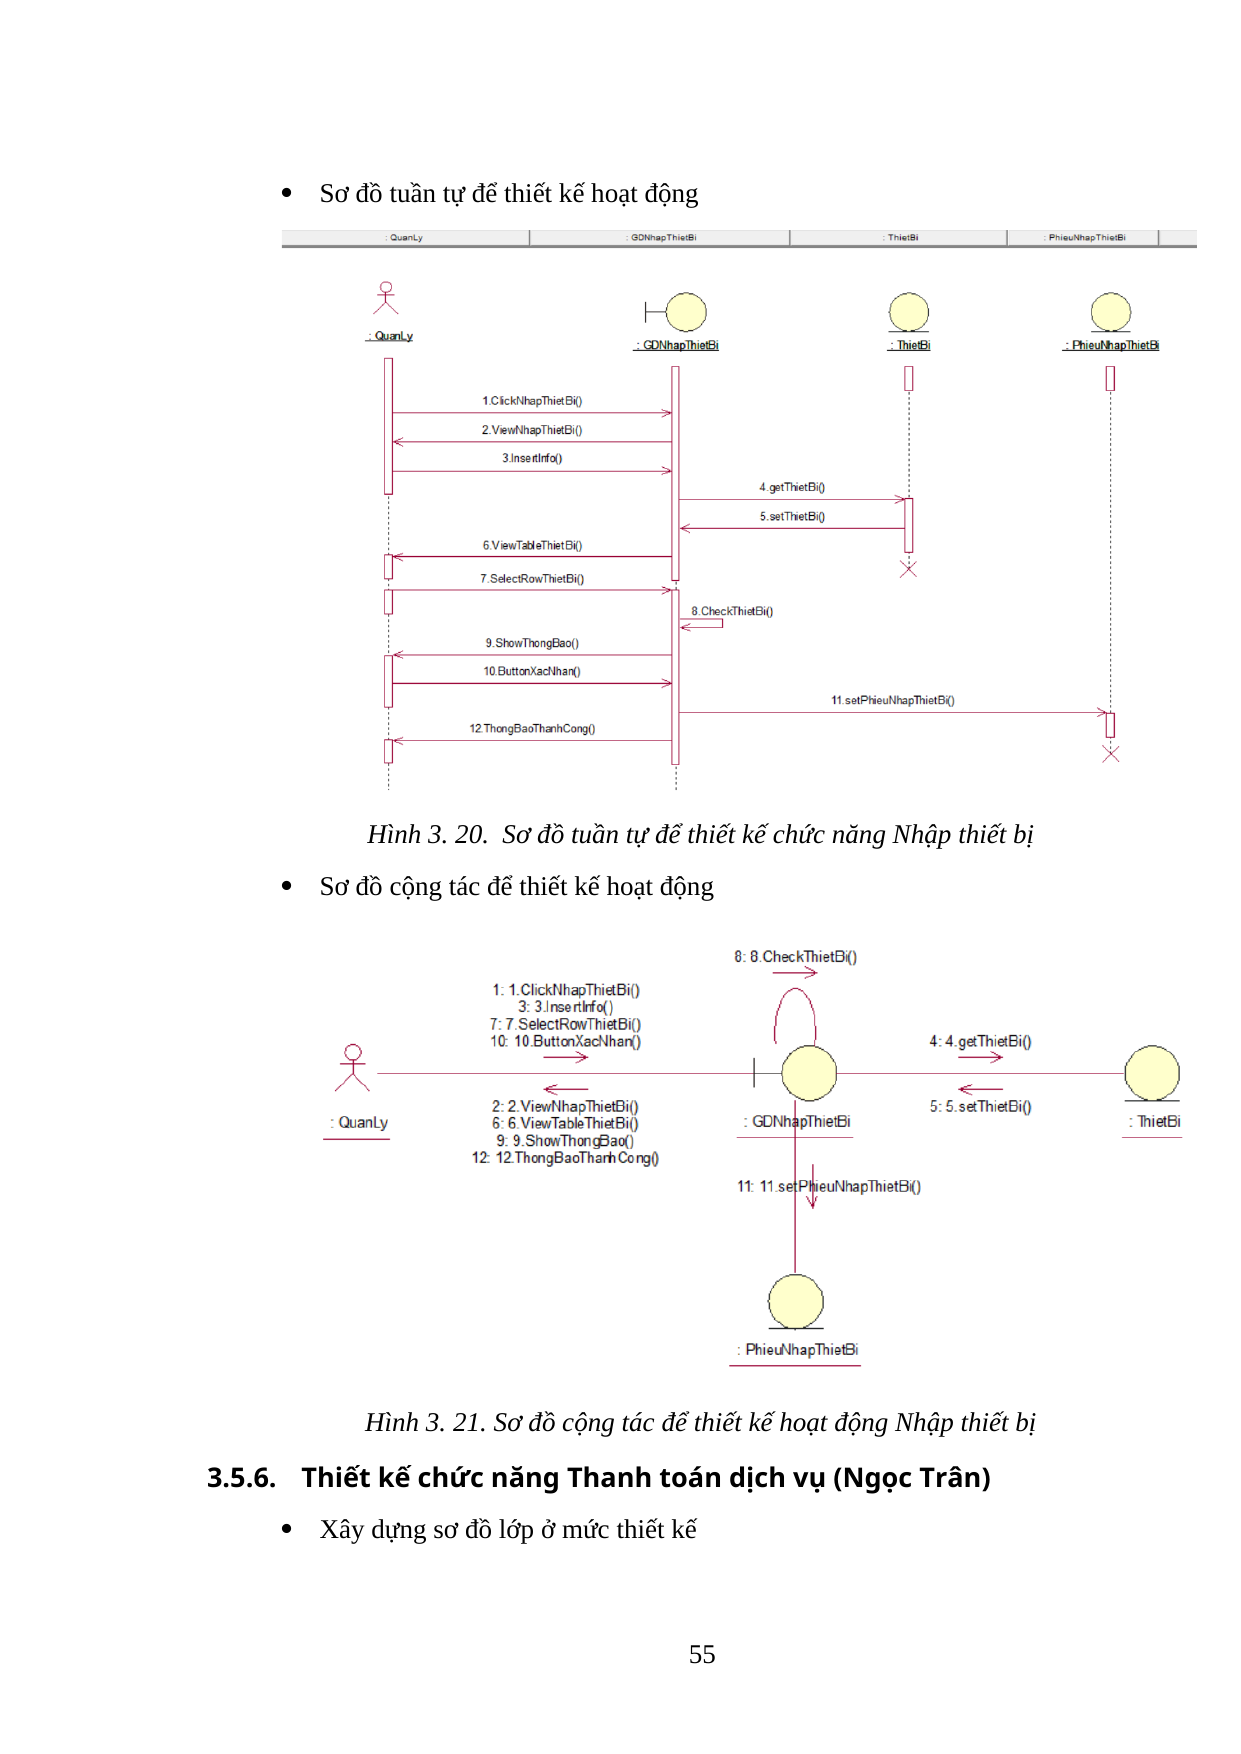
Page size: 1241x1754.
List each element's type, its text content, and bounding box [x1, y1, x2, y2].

subtitle Thiết kế chức năng Thanh toán dịch vụ (Ngọc Trân) [207, 1458, 1122, 1495]
list Sơ đồ tuần tự để thiết kế hoạt động [282, 177, 1122, 208]
picture [281, 923, 1198, 1385]
text Hình 3. 20. Sơ đồ tuần tự để thiết kế chức năng Nhập thiết bị [207, 818, 1122, 849]
text Hình 3. 21. Sơ đồ cộng tác để thiết kế hoạt động Nhập thiết bị [207, 1406, 1122, 1437]
list Sơ đồ cộng tác để thiết kế hoạt động [282, 870, 1122, 902]
list Xây dựng sơ đồ lớp ở mức thiết kế [282, 1513, 1122, 1544]
picture [281, 230, 1197, 797]
